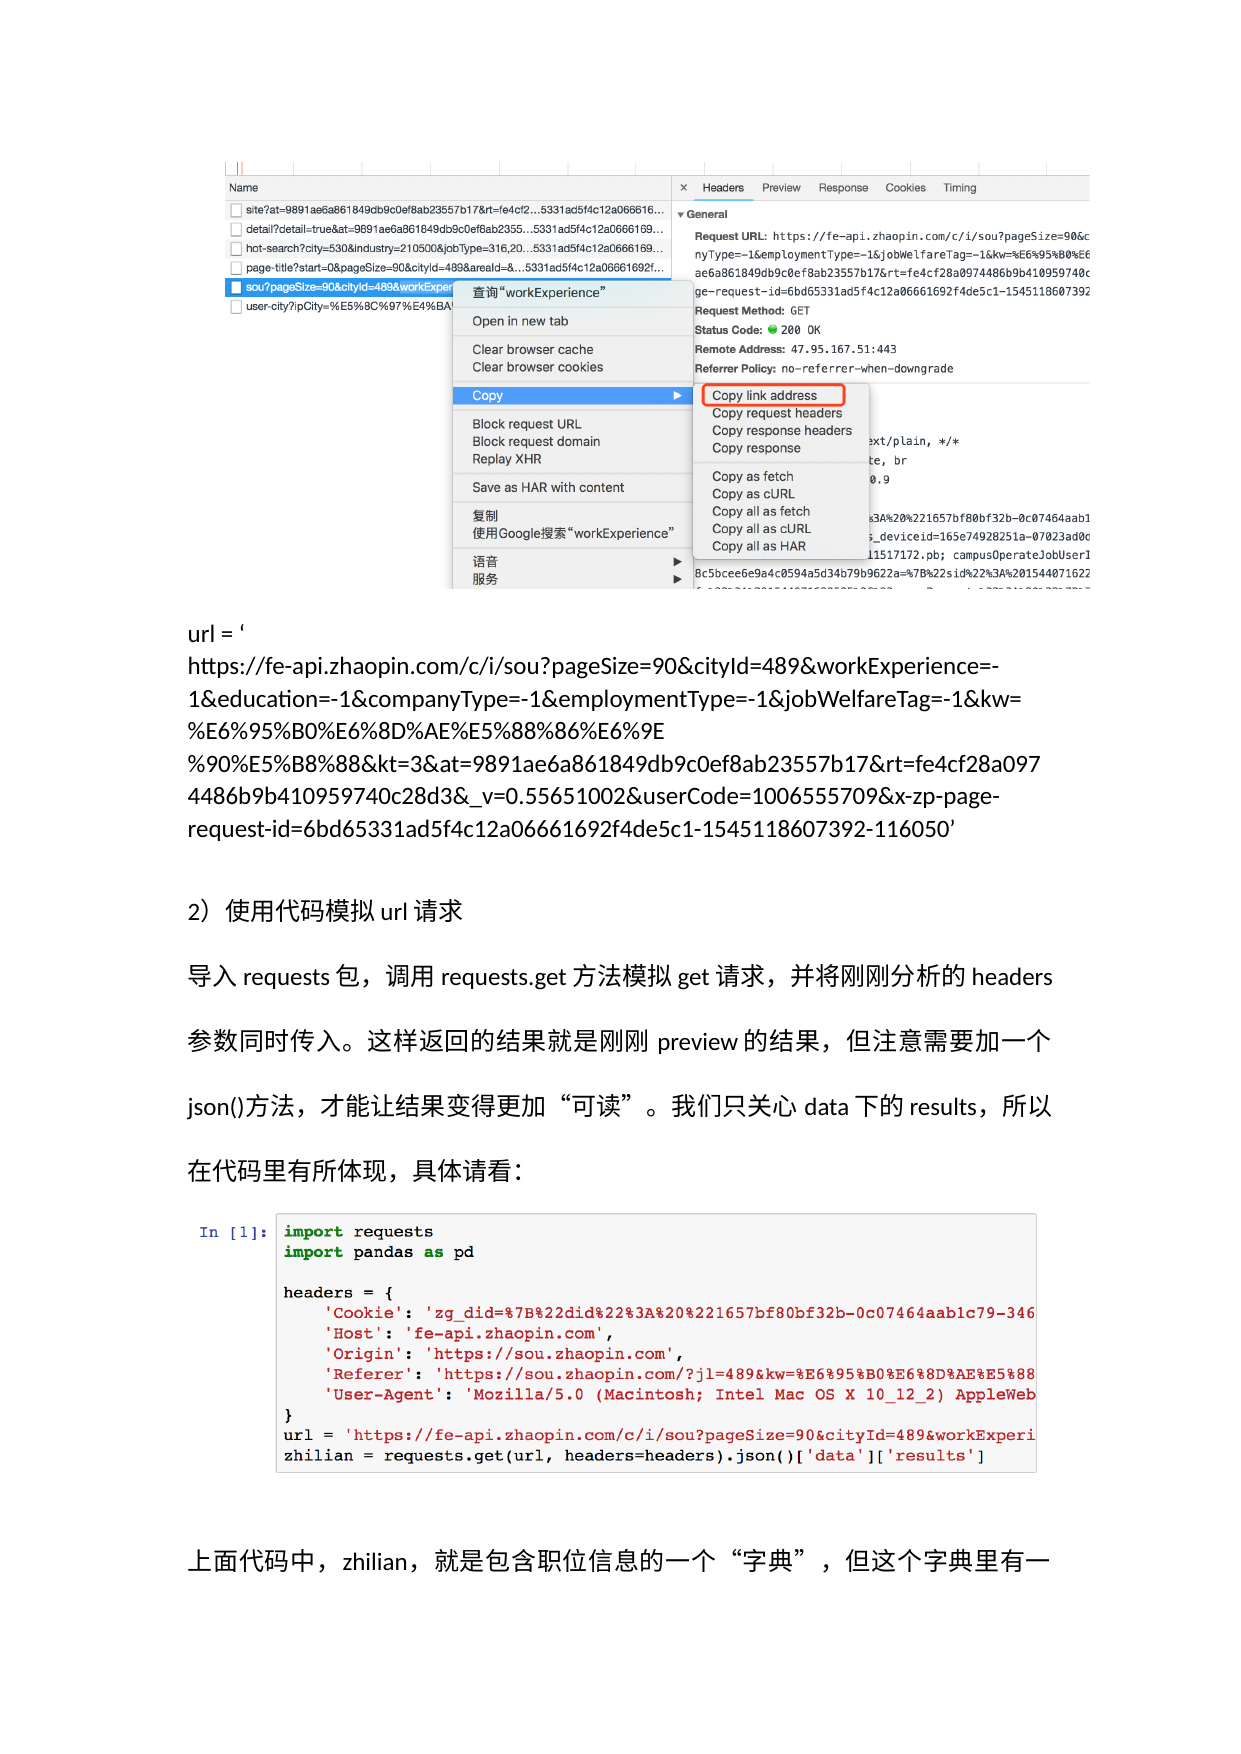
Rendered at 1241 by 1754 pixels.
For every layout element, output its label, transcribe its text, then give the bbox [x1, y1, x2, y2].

text 2）使用代码模拟url请求 [187, 877, 1053, 942]
picture [187, 1202, 1053, 1480]
picture [225, 162, 1090, 589]
text https://fe-api.zhaopin.com/c/i/sou?pageSize=90&cityId=489&workExperience=-1&education=-1&companyType=-1&employmentType=-1&jobWelfareTag=-1&kw=%E6%95%B0%E6%8D%AE%E5%88%86%E6%9E%90%E5%B8%88&kt=3&at=9891ae6a861849db9c0ef8ab23557b17&rt=fe4cf28a0974486b9b410959740c28d3&_v=0.55651002&userCode=1006555709&x-zp-page-request-id=6bd65331ad5f4c12a06661692f4de5c1-1545118607392-116050’ [187, 649, 1053, 844]
text 导入requests包，调用requests.get方法模拟get请求，并将刚刚分析的headers参数同时传入。这样返回的结果就是刚刚preview的结果，但注意需要加一个json()方法，才能让结果变得更加“可读”。我们只关心data下的results，所以在代码里有所体现，具体请看： [187, 942, 1053, 1202]
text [187, 1527, 1053, 1592]
text url = ‘ [187, 617, 1053, 649]
